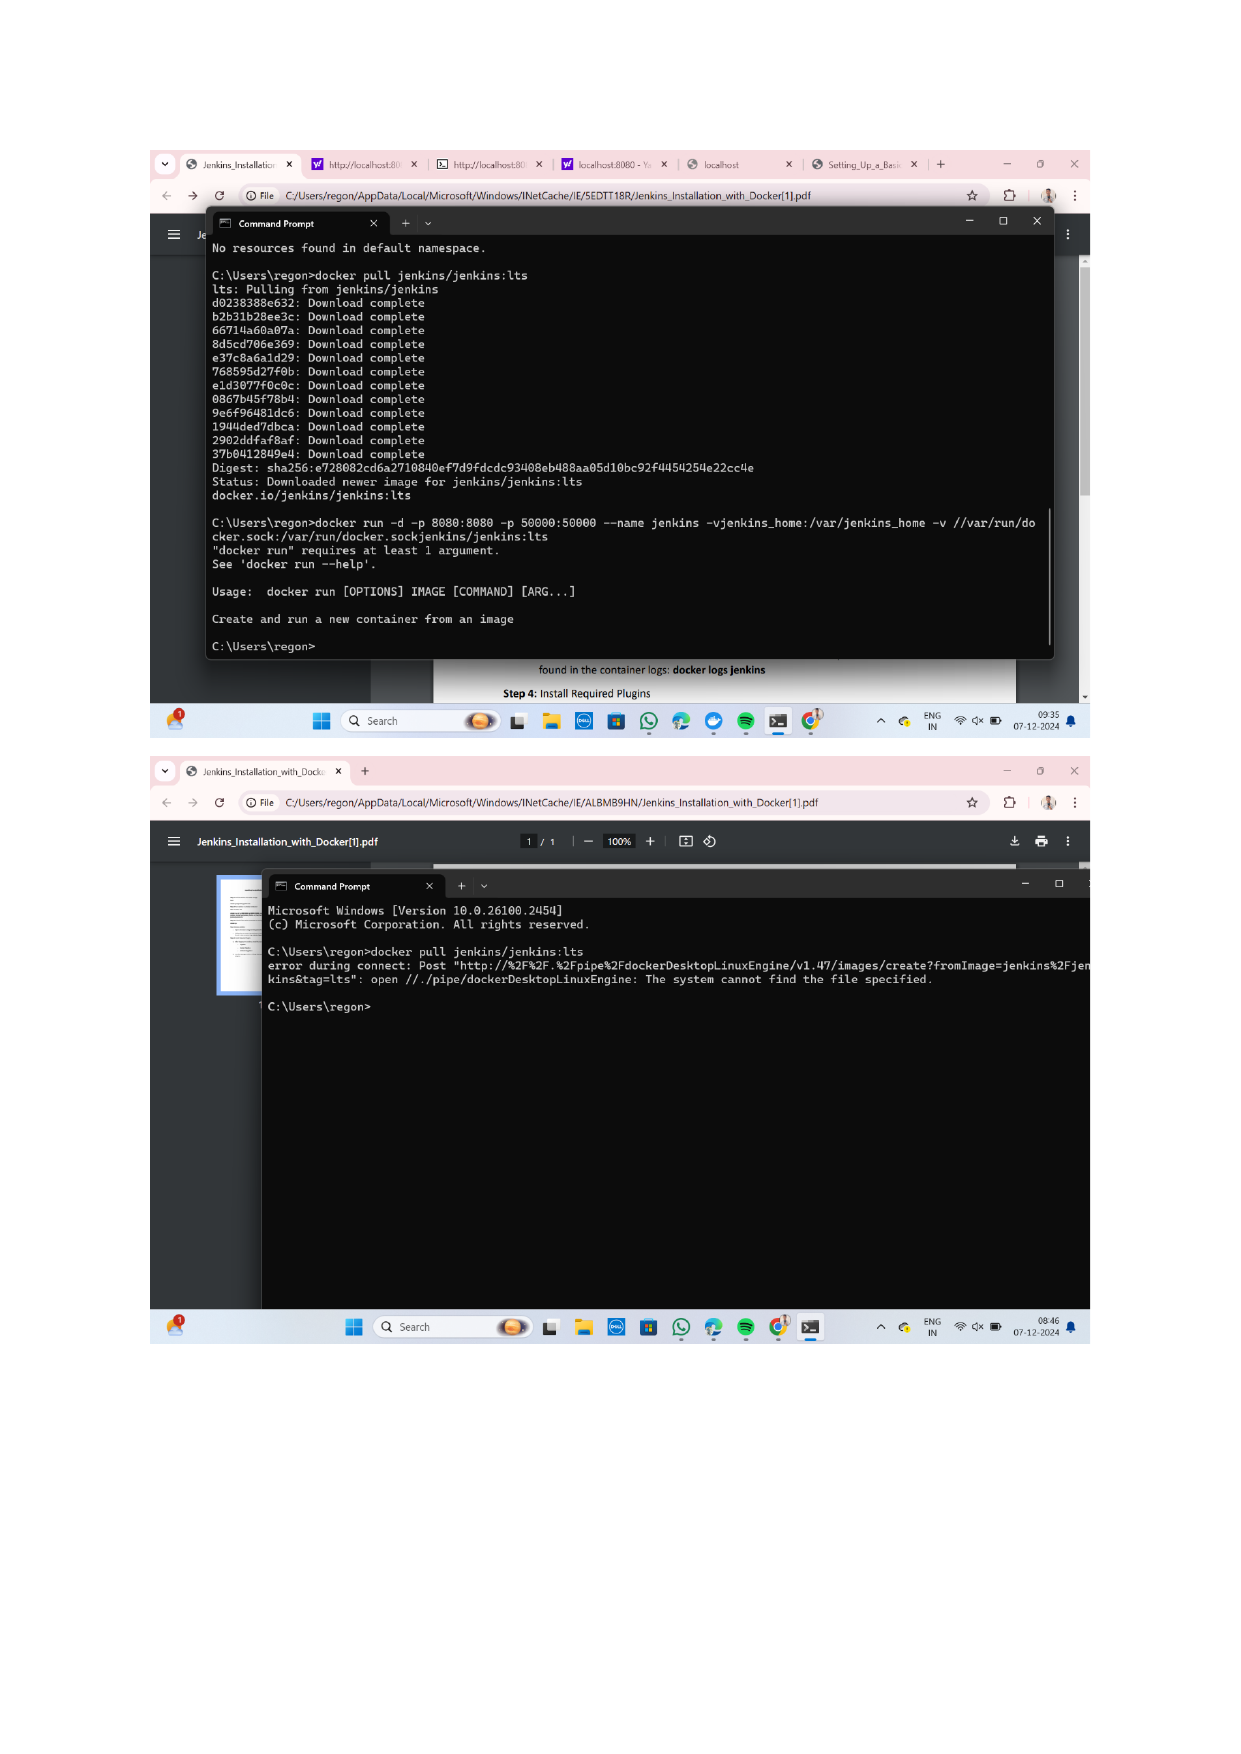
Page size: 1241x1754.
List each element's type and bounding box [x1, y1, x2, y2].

picture [150, 756, 1091, 1344]
picture [150, 150, 1091, 738]
